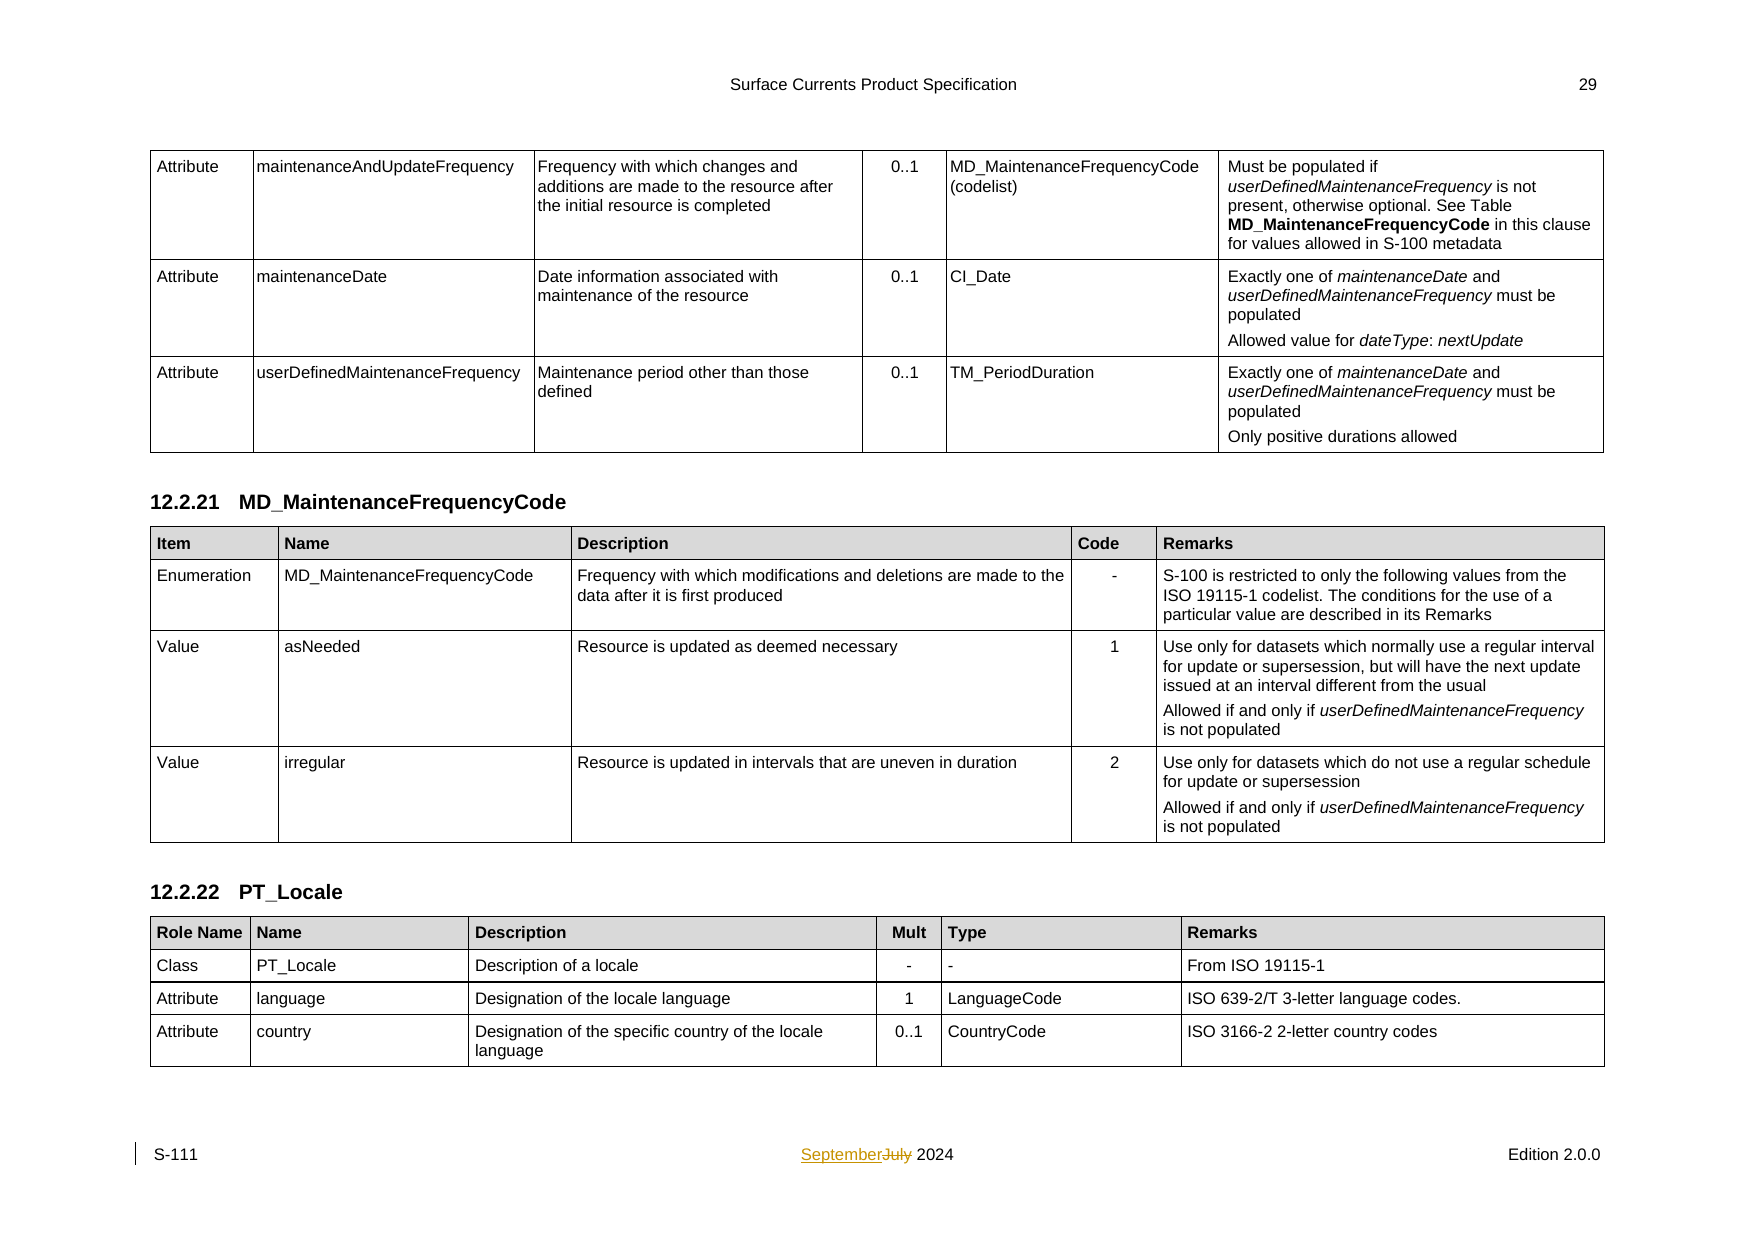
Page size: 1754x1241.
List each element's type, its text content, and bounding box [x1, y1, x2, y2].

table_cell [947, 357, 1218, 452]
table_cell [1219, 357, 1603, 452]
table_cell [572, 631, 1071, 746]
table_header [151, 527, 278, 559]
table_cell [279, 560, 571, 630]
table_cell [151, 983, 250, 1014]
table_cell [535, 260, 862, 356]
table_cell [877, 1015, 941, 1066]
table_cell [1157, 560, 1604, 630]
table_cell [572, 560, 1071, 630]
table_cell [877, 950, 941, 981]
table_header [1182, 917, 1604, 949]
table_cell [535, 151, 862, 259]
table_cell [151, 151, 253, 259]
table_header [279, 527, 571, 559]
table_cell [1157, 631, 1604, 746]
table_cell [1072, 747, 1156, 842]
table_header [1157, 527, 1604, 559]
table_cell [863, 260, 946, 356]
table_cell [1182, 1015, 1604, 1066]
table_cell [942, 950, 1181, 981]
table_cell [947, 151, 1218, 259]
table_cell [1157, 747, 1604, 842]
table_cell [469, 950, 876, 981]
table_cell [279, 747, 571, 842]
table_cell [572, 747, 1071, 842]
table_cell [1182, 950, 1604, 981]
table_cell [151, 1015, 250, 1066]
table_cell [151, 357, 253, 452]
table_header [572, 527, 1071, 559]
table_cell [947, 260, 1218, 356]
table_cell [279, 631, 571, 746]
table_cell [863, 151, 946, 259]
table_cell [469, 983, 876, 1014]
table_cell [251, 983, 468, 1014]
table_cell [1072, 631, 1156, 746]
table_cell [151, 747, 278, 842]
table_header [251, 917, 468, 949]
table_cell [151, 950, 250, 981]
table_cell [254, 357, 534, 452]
subtitle PT_Locale [150, 879, 1604, 903]
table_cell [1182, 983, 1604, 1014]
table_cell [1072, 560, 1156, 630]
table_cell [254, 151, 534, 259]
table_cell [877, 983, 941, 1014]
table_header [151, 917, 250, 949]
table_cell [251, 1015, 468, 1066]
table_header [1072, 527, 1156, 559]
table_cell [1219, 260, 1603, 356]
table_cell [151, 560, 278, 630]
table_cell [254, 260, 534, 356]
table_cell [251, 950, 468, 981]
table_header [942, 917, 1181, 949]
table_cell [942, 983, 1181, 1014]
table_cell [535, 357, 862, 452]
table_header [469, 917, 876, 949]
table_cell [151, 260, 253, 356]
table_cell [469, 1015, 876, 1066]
subtitle MD_MaintenanceFrequencyCode [150, 490, 1604, 514]
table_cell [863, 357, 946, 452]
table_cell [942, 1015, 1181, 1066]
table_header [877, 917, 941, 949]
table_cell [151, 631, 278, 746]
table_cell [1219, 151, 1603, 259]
